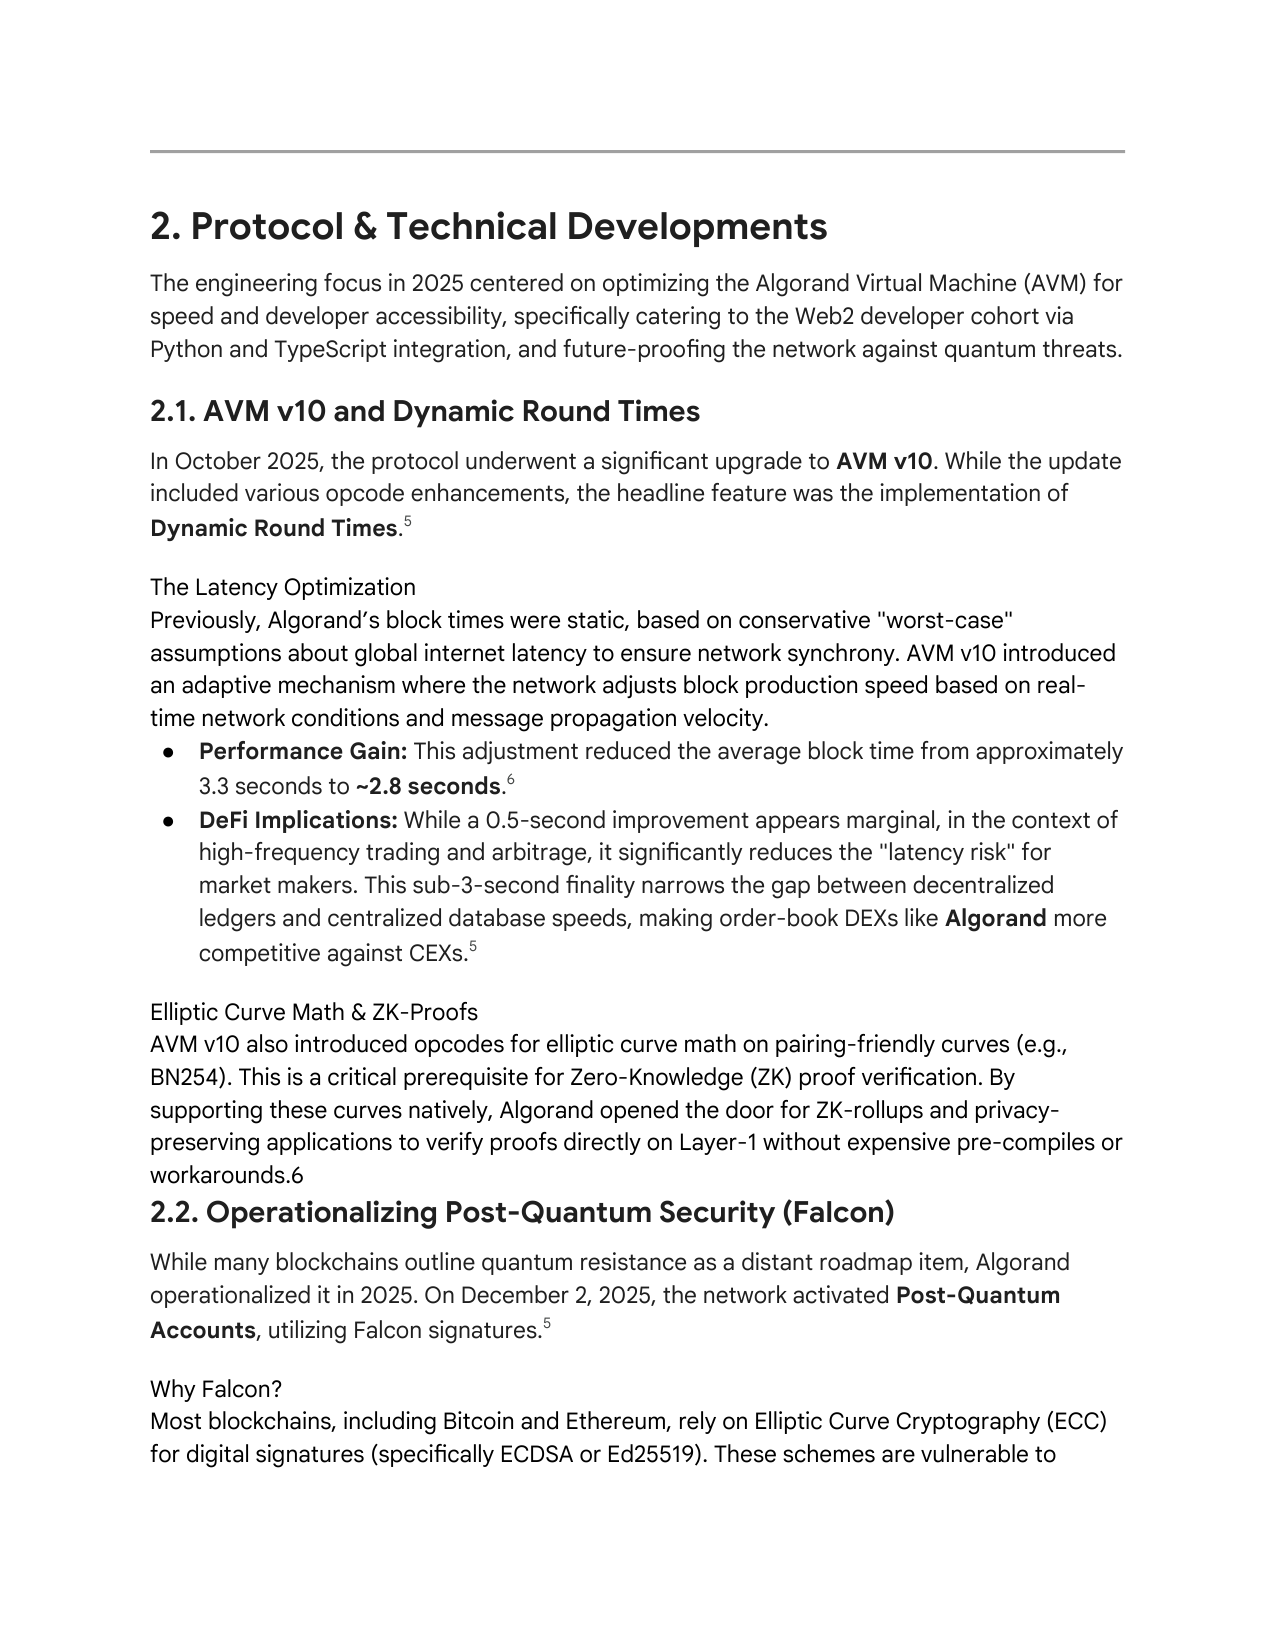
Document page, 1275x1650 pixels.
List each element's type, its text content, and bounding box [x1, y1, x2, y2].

text Elliptic Curve Math & ZK-Proofs [150, 998, 1125, 1027]
text While many blockchains outline quantum resistance as a distant roadmap item, Algorand operationalized it in 2025. On December 2, 2025, the network activated Post-Quantum Accounts, utilizing Falcon signatures.5 [150, 1248, 1125, 1345]
text AVM v10 also introduced opcodes for elliptic curve math on pairing-friendly curves (e.g., BN254). This is a critical prerequisite for Zero-Knowledge (ZK) proof verification. By supporting these curves natively, Algorand opened the door for ZK-rollups and privacy-preserving applications to verify proofs directly on Layer-1 without expensive pre-compiles or workarounds.6 [150, 1031, 1125, 1190]
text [150, 1407, 1125, 1469]
list DeFi Implications: While a 0.5-second improvement appears marginal, in the context of high-frequency trading and arbitrage, it significantly reduces the "latency risk" for market makers. This sub-3-second finality narrows the gap between decentralized ledgers and centralized database speeds, making order-book DEXs like Algorand more competitive against CEXs.5 [161, 806, 1125, 968]
text The engineering focus in 2025 centered on optimizing the Algorand Virtual Machine (AVM) for speed and developer accessibility, specifically catering to the Web2 developer cohort via Python and TypeScript integration, and future-proofing the network against quantum threats. [150, 269, 1125, 364]
subtitle 2.1. AVM v10 and Dynamic Round Times [150, 393, 1125, 429]
list Performance Gain: This adjustment reduced the average block time from approximately 3.3 seconds to ~2.8 seconds.6 [161, 737, 1125, 801]
subtitle 2.2. Operationalizing Post-Quantum Security (Falcon) [150, 1194, 1125, 1231]
text Why Falcon? [150, 1375, 1125, 1403]
text Previously, Algorand’s block times were static, based on conservative "worst-case" assumptions about global internet latency to ensure network synchrony. AVM v10 introduced an adaptive mechanism where the network adjusts block production speed based on real-time network conditions and message propagation velocity. [150, 606, 1125, 733]
text The Latency Optimization [150, 573, 1125, 602]
text In October 2025, the protocol underwent a significant upgrade to AVM v10. While the update included various opcode enhancements, the headline feature was the implementation of Dynamic Round Times.5 [150, 447, 1125, 544]
subtitle 2. Protocol & Technical Developments [150, 154, 1125, 251]
